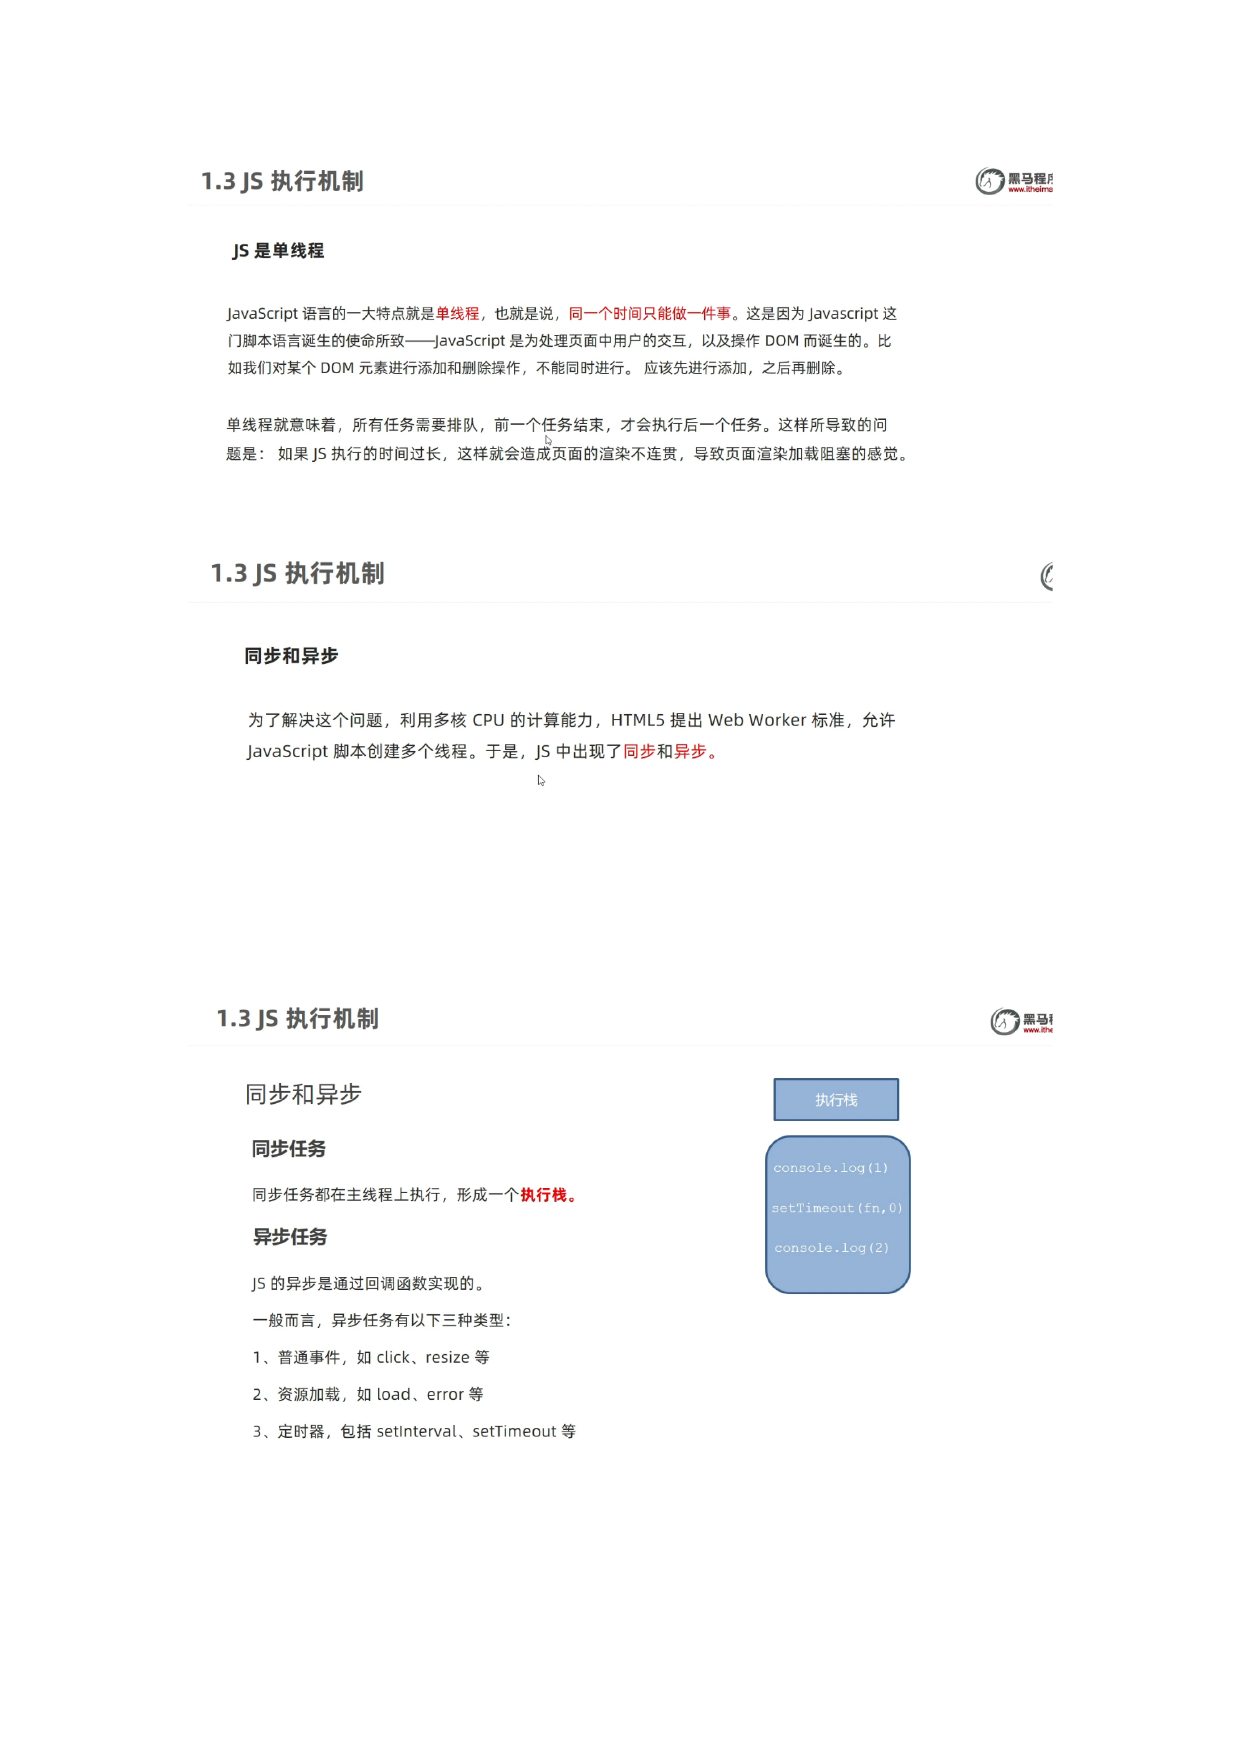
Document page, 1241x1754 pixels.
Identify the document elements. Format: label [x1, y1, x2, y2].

picture [187, 162, 1053, 527]
picture [187, 552, 1053, 992]
picture [187, 1007, 1053, 1460]
